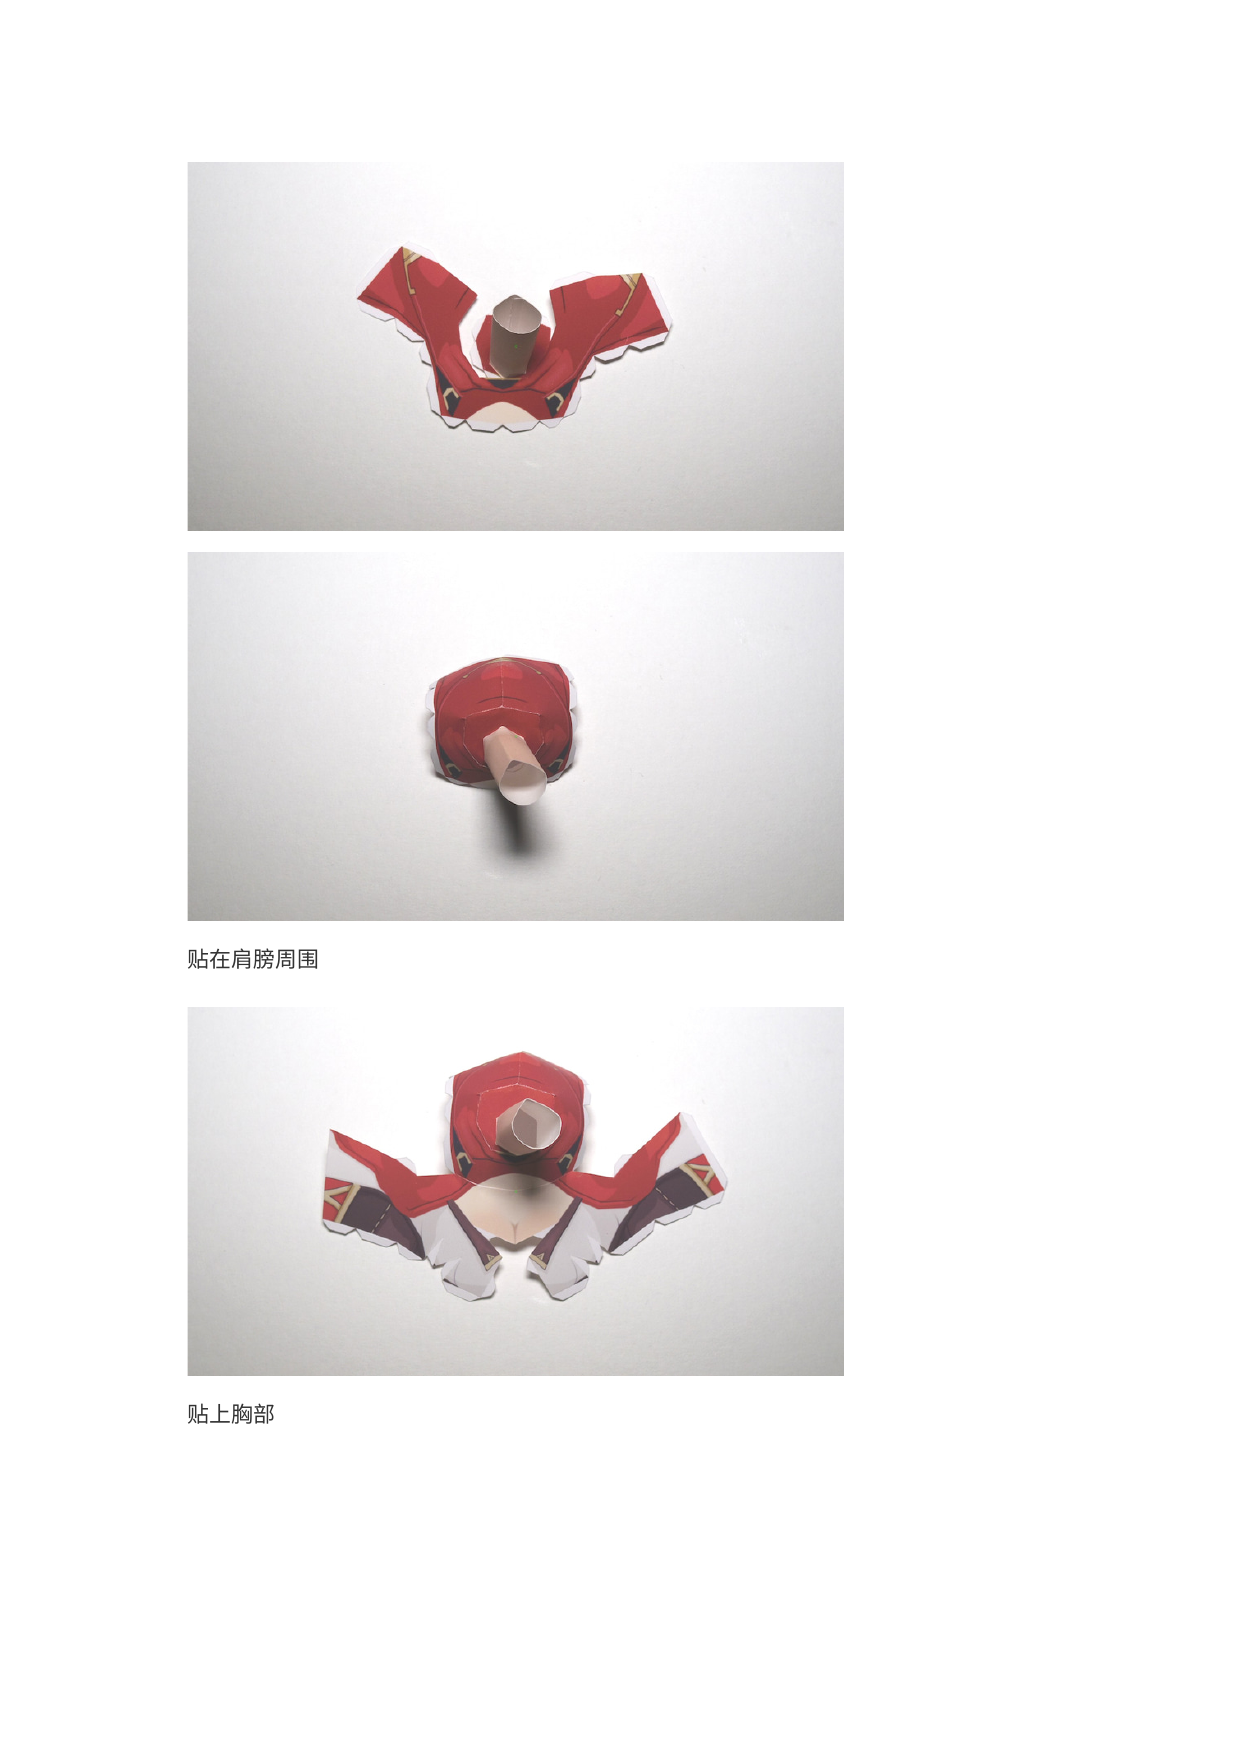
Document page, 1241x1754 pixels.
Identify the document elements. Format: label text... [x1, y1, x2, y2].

picture [187, 552, 844, 921]
picture [187, 1007, 844, 1376]
text 贴上胸部 [187, 1397, 1053, 1429]
picture [187, 162, 844, 531]
text 贴在肩膀周围 [187, 942, 1053, 974]
